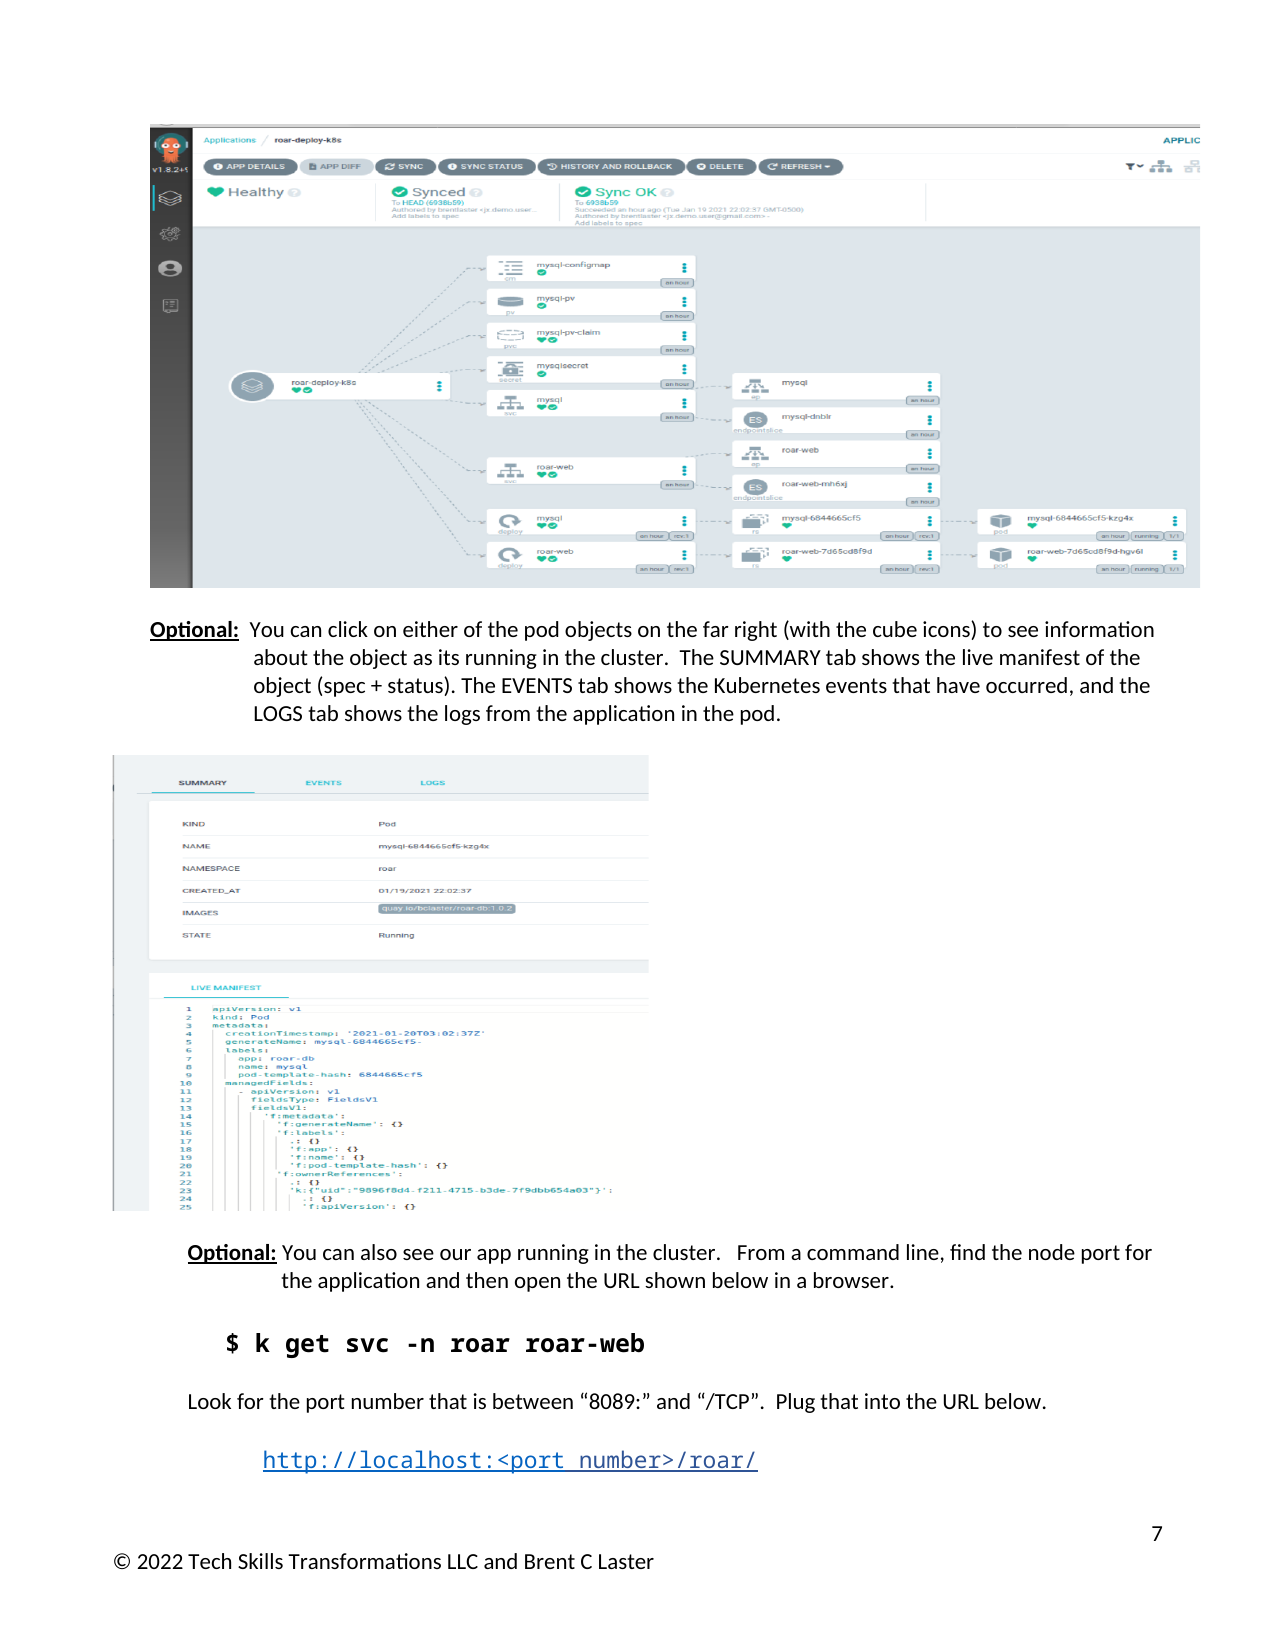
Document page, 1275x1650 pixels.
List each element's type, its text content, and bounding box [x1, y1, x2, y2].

text $ k get svc -n roar roar-web [225, 1325, 1162, 1359]
text Optional: You can click on either of the pod objects on the far right (with the cube icons) to see information about the object as its running in the cluster. The SUMMARY tab shows the live manifest of the object (spec + status). The EVENTS tab shows the Kubernetes events that have occurred, and the LOGS tab shows the logs from the application in the pod. [150, 615, 1162, 727]
list Optional: You can also see our app running in the cluster. From a command line, find the node port for the application and then open the URL shown below in a browser. [187, 1238, 1162, 1294]
text http://localhost:<port number>/roar/ [262, 1443, 1162, 1475]
picture [150, 124, 1200, 588]
picture [112, 755, 649, 1211]
text Look for the port number that is between “8089:” and “/TCP”. Plug that into the URL below. [187, 1387, 1162, 1416]
